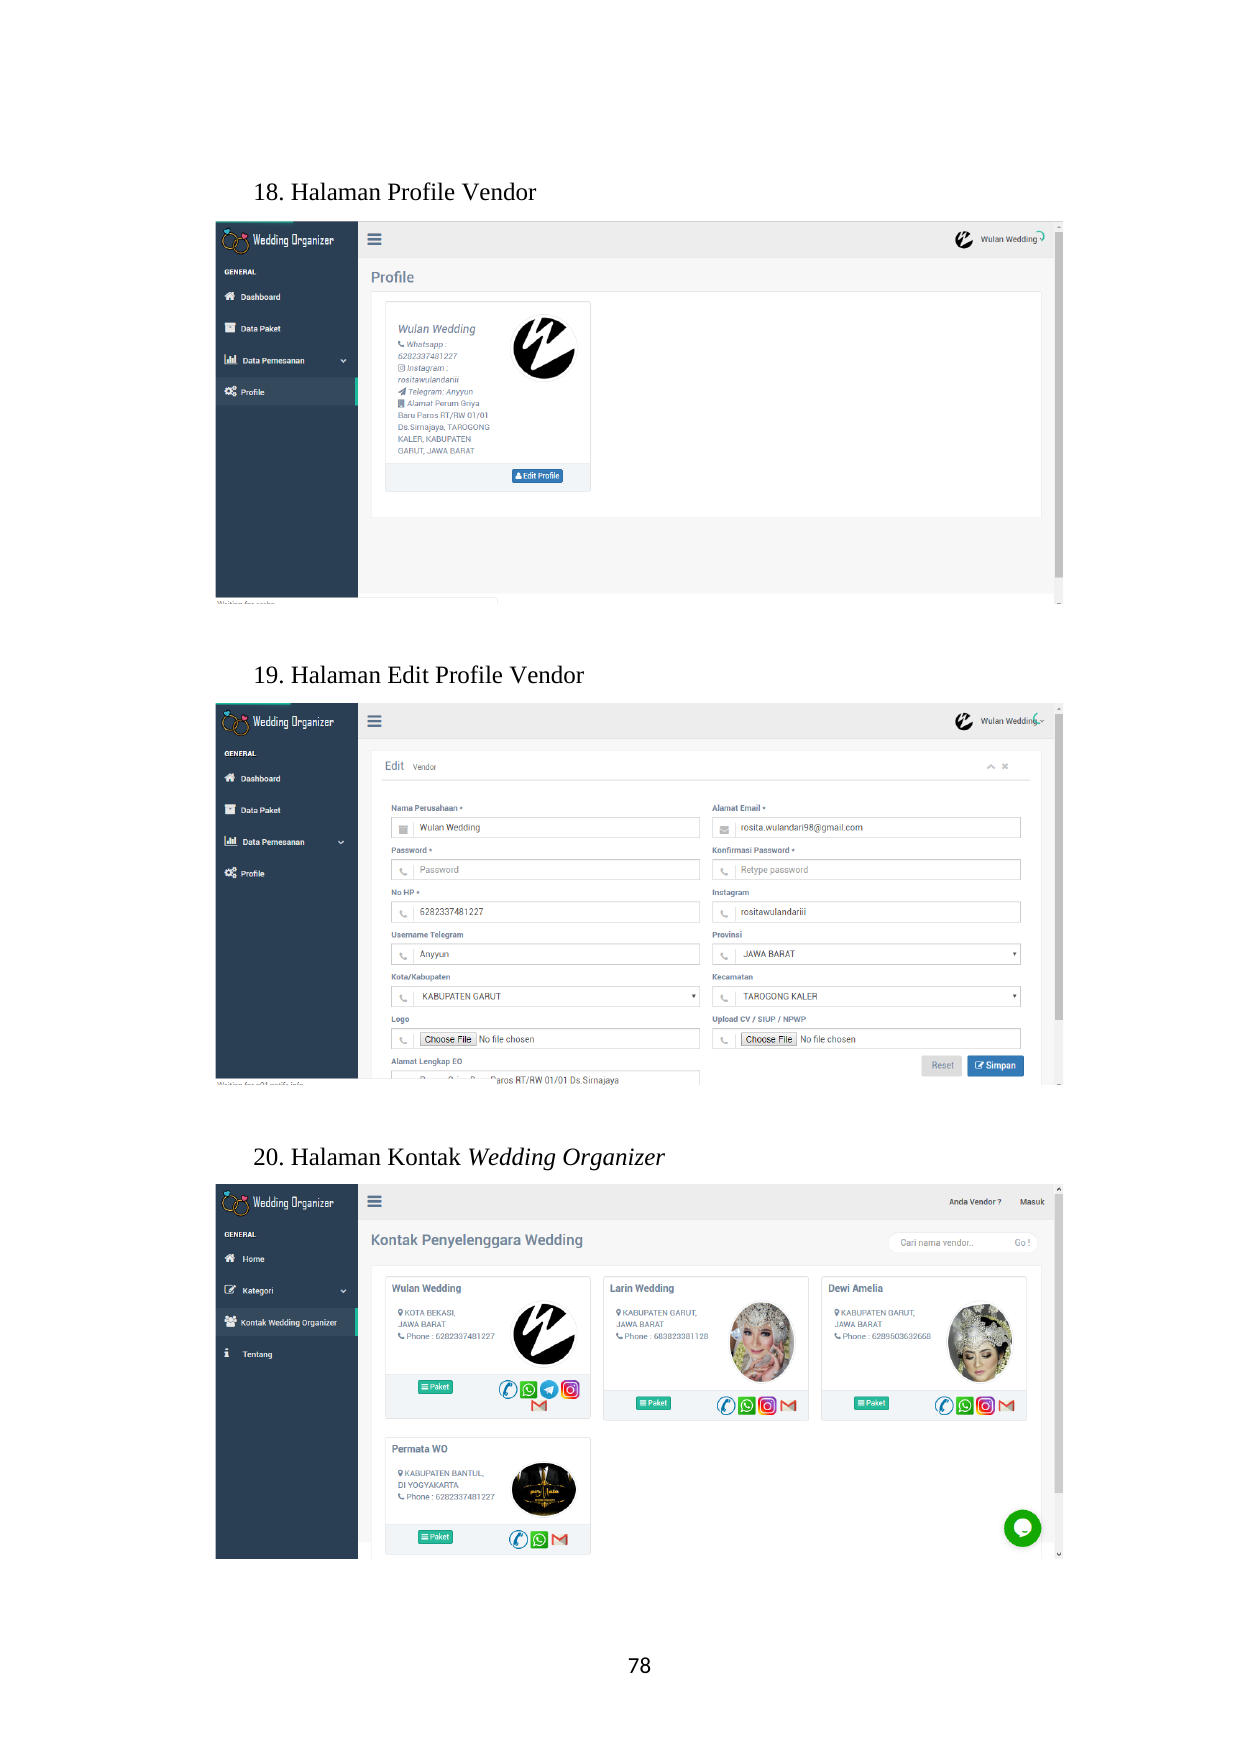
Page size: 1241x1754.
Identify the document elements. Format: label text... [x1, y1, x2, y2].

list Halaman Kontak Wedding Organizer [253, 1142, 1063, 1170]
list Halaman Edit Profile Vendor [253, 660, 1063, 689]
picture [215, 220, 1064, 604]
picture [215, 1184, 1064, 1559]
list Halaman Profile Vendor [253, 177, 1063, 206]
picture [215, 703, 1064, 1085]
